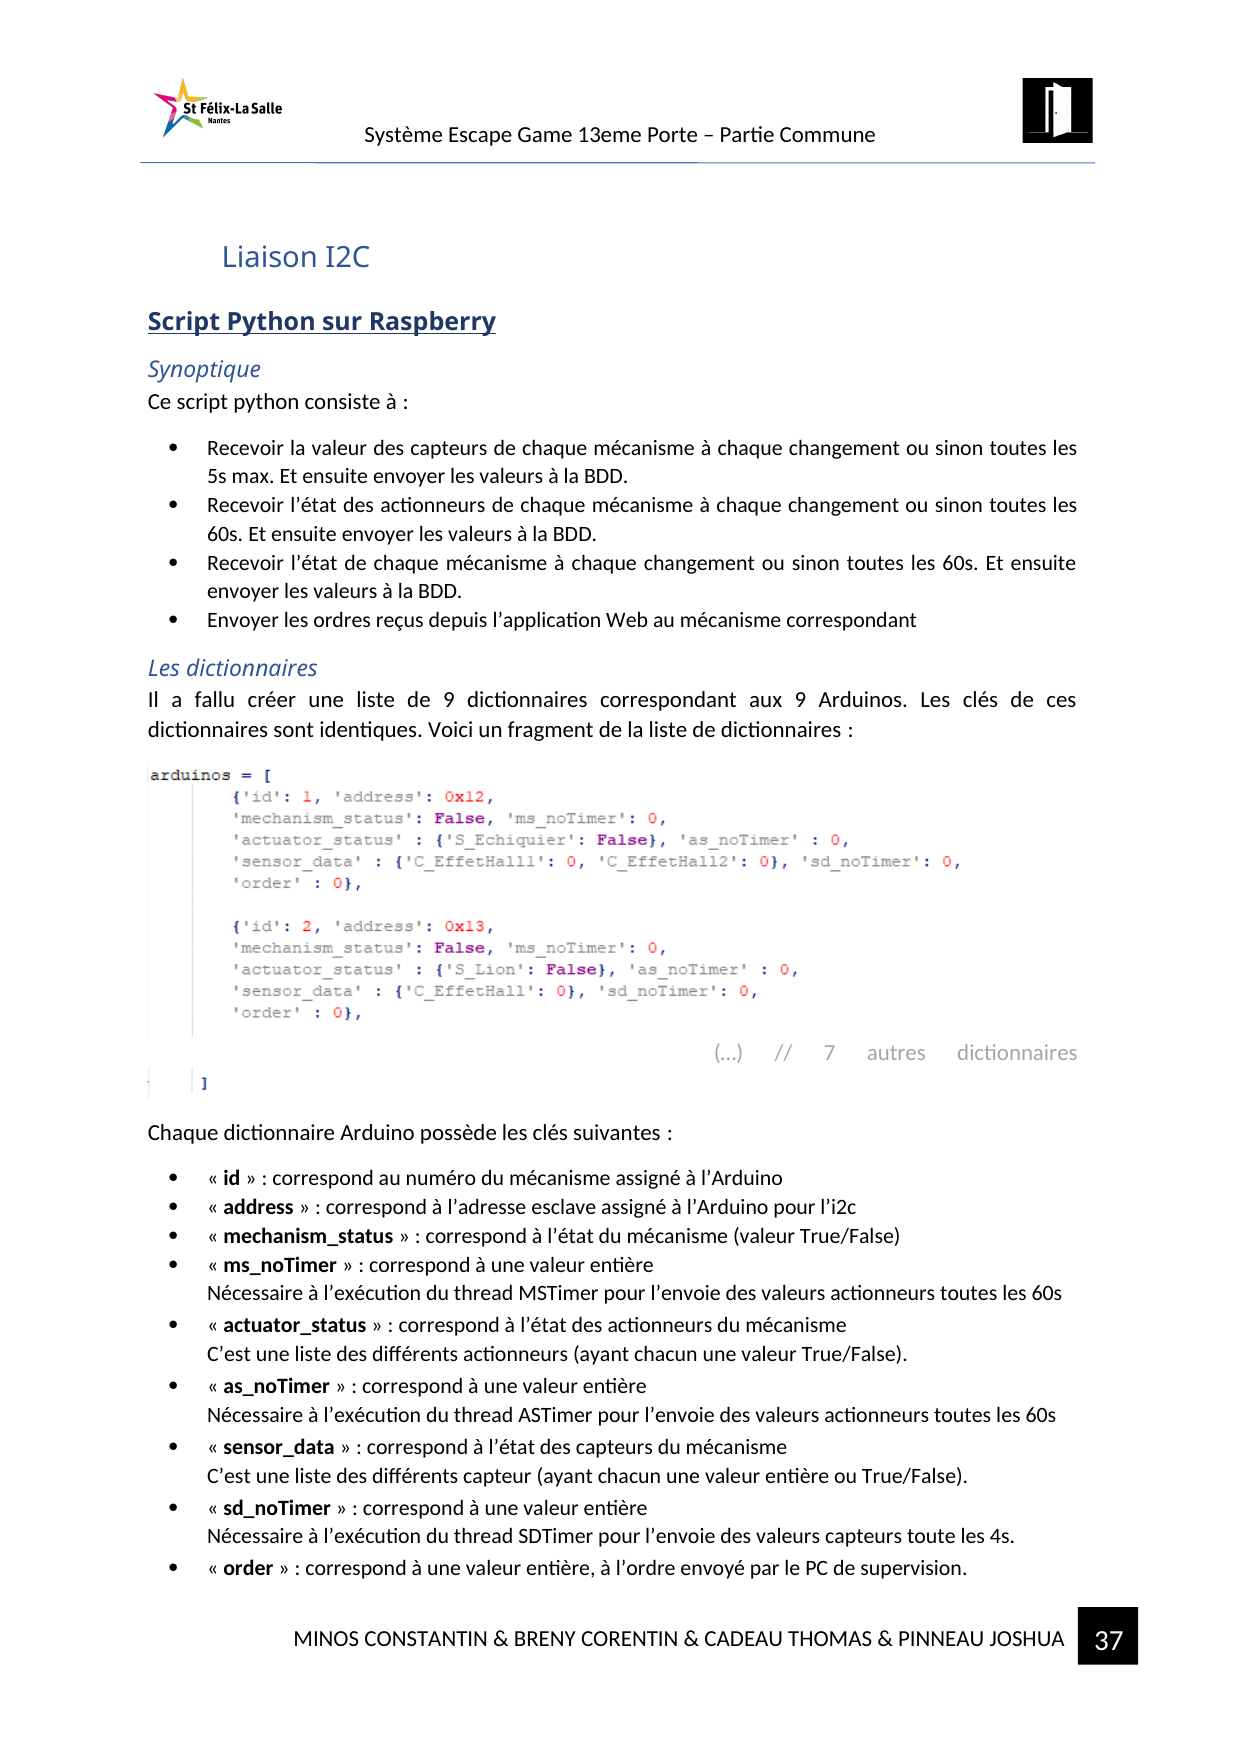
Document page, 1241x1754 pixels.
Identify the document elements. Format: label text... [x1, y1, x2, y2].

picture [147, 73, 290, 142]
list C’est une liste des différents capteur (ayant chacun une valeur entière ou True/False). [207, 1462, 1078, 1488]
subtitle Synoptique [148, 353, 1078, 384]
list « as_noTimer » : correspond à une valeur entière [169, 1372, 1078, 1399]
list « mechanism_status » : correspond à l’état du mécanisme (valeur True/False) [169, 1222, 1078, 1249]
list « ms_noTimer » : correspond à une valeur entière [169, 1251, 1078, 1277]
list « actuator_status » : correspond à l’état des actionneurs du mécanisme [169, 1312, 1078, 1338]
list Envoyer les ordres reçus depuis l’application Web au mécanisme correspondant [169, 606, 1078, 633]
text Ce script python consiste à : [148, 387, 1078, 415]
list « address » : correspond à l’adresse esclave assigné à l’Arduino pour l’i2c [169, 1193, 1078, 1220]
list « sd_noTimer » : correspond à une valeur entière [169, 1494, 1078, 1520]
list C’est une liste des différents actionneurs (ayant chacun une valeur True/False). [207, 1340, 1078, 1367]
text Chaque dictionnaire Arduino possède les clés suivantes : [148, 1118, 1078, 1146]
picture [1022, 78, 1093, 143]
list « order » : correspond à une valeur entière, à l’ordre envoyé par le PC de supervision. [169, 1554, 1078, 1581]
list Nécessaire à l’exécution du thread SDTimer pour l’envoie des valeurs capteurs toute les 4s. [207, 1522, 1078, 1549]
list Nécessaire à l’exécution du thread MSTimer pour l’envoie des valeurs actionneurs toutes les 60s [207, 1279, 1078, 1306]
list « sensor_data » : correspond à l’état des capteurs du mécanisme [169, 1433, 1078, 1460]
subtitle Les dictionnaires [148, 652, 1078, 683]
list Recevoir l’état des actionneurs de chaque mécanisme à chaque changement ou sinon toutes les 60s. Et ensuite envoyer les valeurs à la BDD. [169, 491, 1078, 547]
list Recevoir la valeur des capteurs de chaque mécanisme à chaque changement ou sinon toutes les 5s max. Et ensuite envoyer les valeurs à la BDD. [169, 434, 1078, 489]
subtitle Liaison I2C [221, 236, 1078, 276]
picture [147, 1068, 1038, 1099]
text Il a fallu créer une liste de 9 dictionnaires correspondant aux 9 Arduinos. Les clés de ces dictionnaires sont identiques. Voici un fragment de la liste de dictionnaires : [148, 685, 1078, 743]
list Nécessaire à l’exécution du thread ASTimer pour l’envoie des valeurs actionneurs toutes les 60s [207, 1401, 1078, 1428]
subtitle Script Python sur Raspberry [148, 304, 1078, 338]
list « id » : correspond au numéro du mécanisme assigné à l’Arduino [169, 1164, 1078, 1191]
list Recevoir l’état de chaque mécanisme à chaque changement ou sinon toutes les 60s. Et ensuite envoyer les valeurs à la BDD. [169, 549, 1078, 604]
picture [147, 762, 976, 1037]
